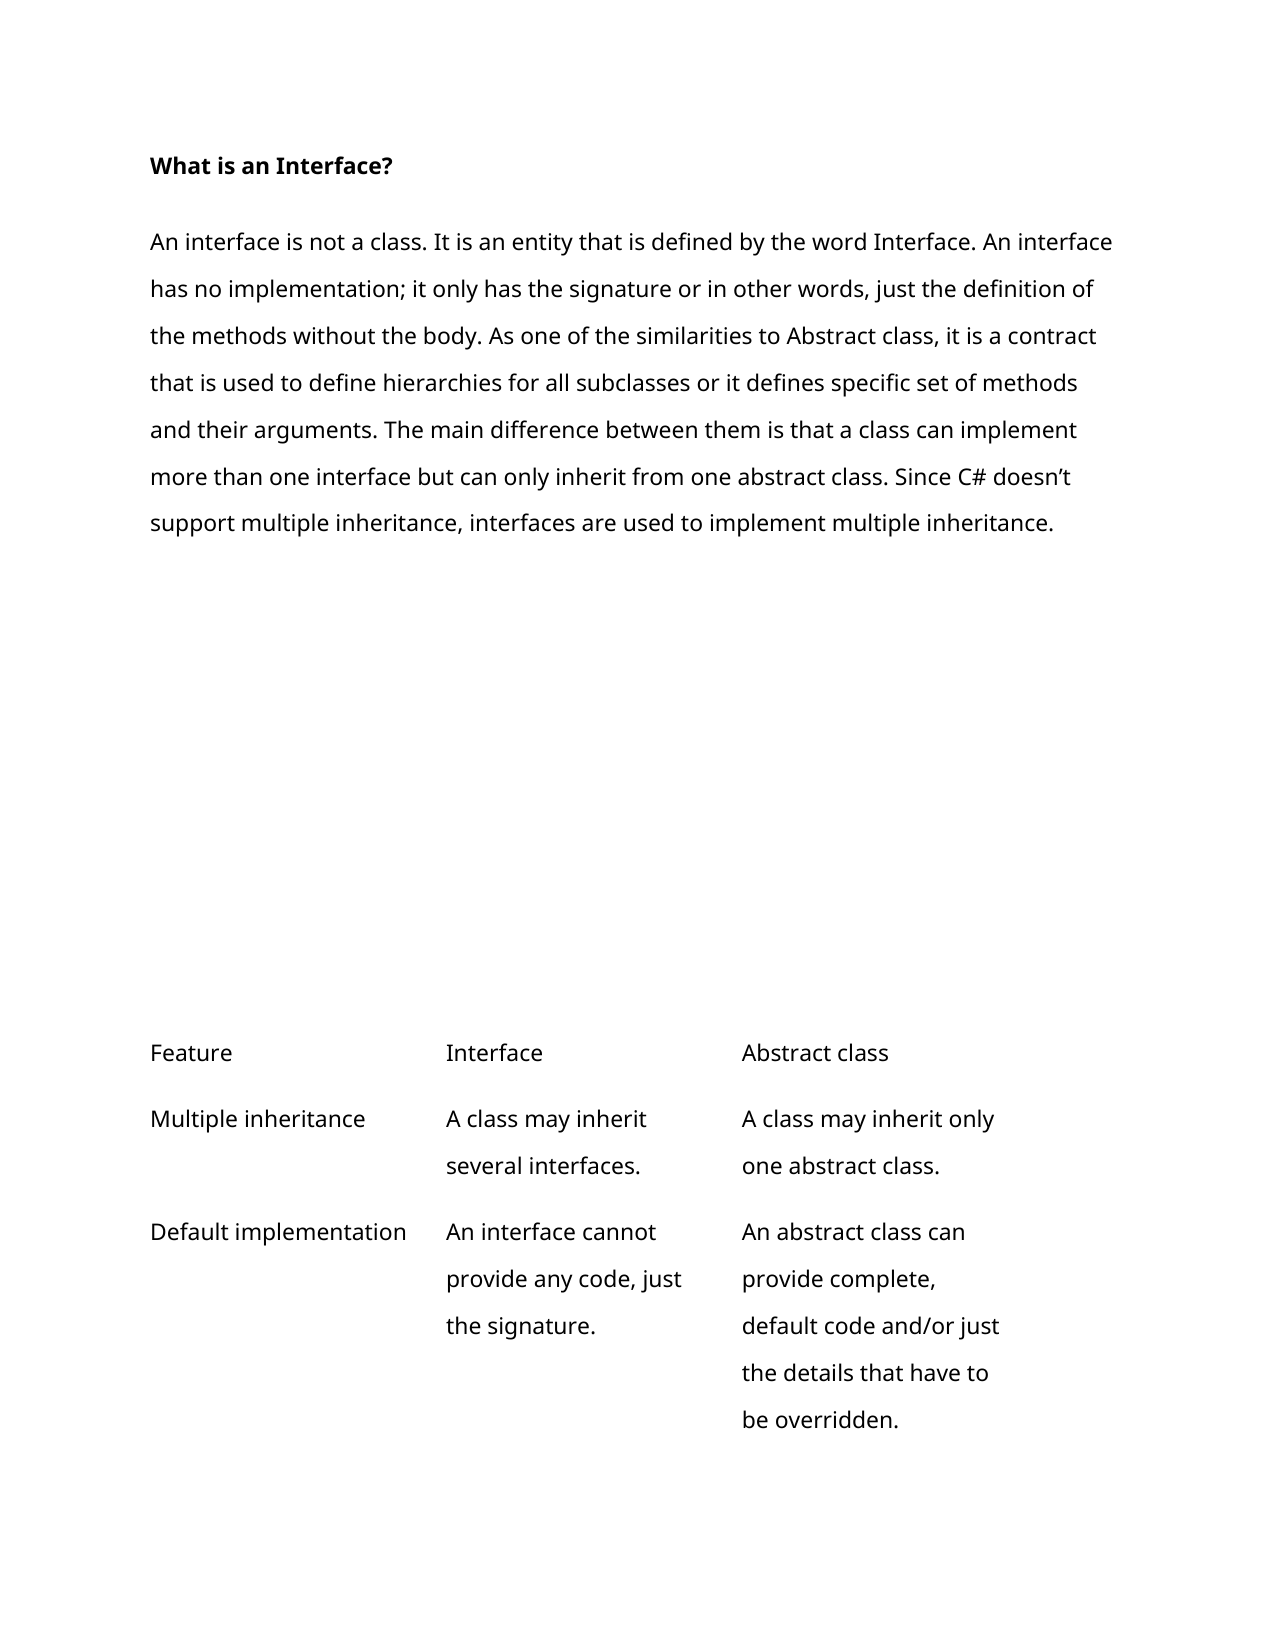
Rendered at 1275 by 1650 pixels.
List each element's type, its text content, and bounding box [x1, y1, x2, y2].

table_header Feature [139, 1026, 435, 1092]
table_cell An interface cannot provide any code, just the signature. [435, 1205, 731, 1459]
table_cell A class may inherit only one abstract class. [731, 1092, 1027, 1205]
text What is an Interface? [150, 150, 1125, 181]
table_header Interface [435, 1026, 731, 1092]
table_cell An abstract class can provide complete, default code and/or just the details that have to be overridden. [731, 1205, 1027, 1459]
table_cell Default implementation [139, 1205, 435, 1459]
table_cell Multiple inheritance [139, 1092, 435, 1205]
text An interface is not a class. It is an entity that is defined by the word Interface. An interface has no implementation; it only has the signature or in other words, just the definition of the methods without the body. As one of the similarities to Abstract class, it is a contract that is used to define hierarchies for all subclasses or it defines specific set of methods and their arguments. The main difference between them is that a class can implement more than one interface but can only inherit from one abstract class. Since C# doesn’t support multiple inheritance, interfaces are used to implement multiple inheritance. [150, 226, 1125, 538]
table_header Abstract class [731, 1026, 1027, 1092]
table_cell A class may inherit several interfaces. [435, 1092, 731, 1205]
